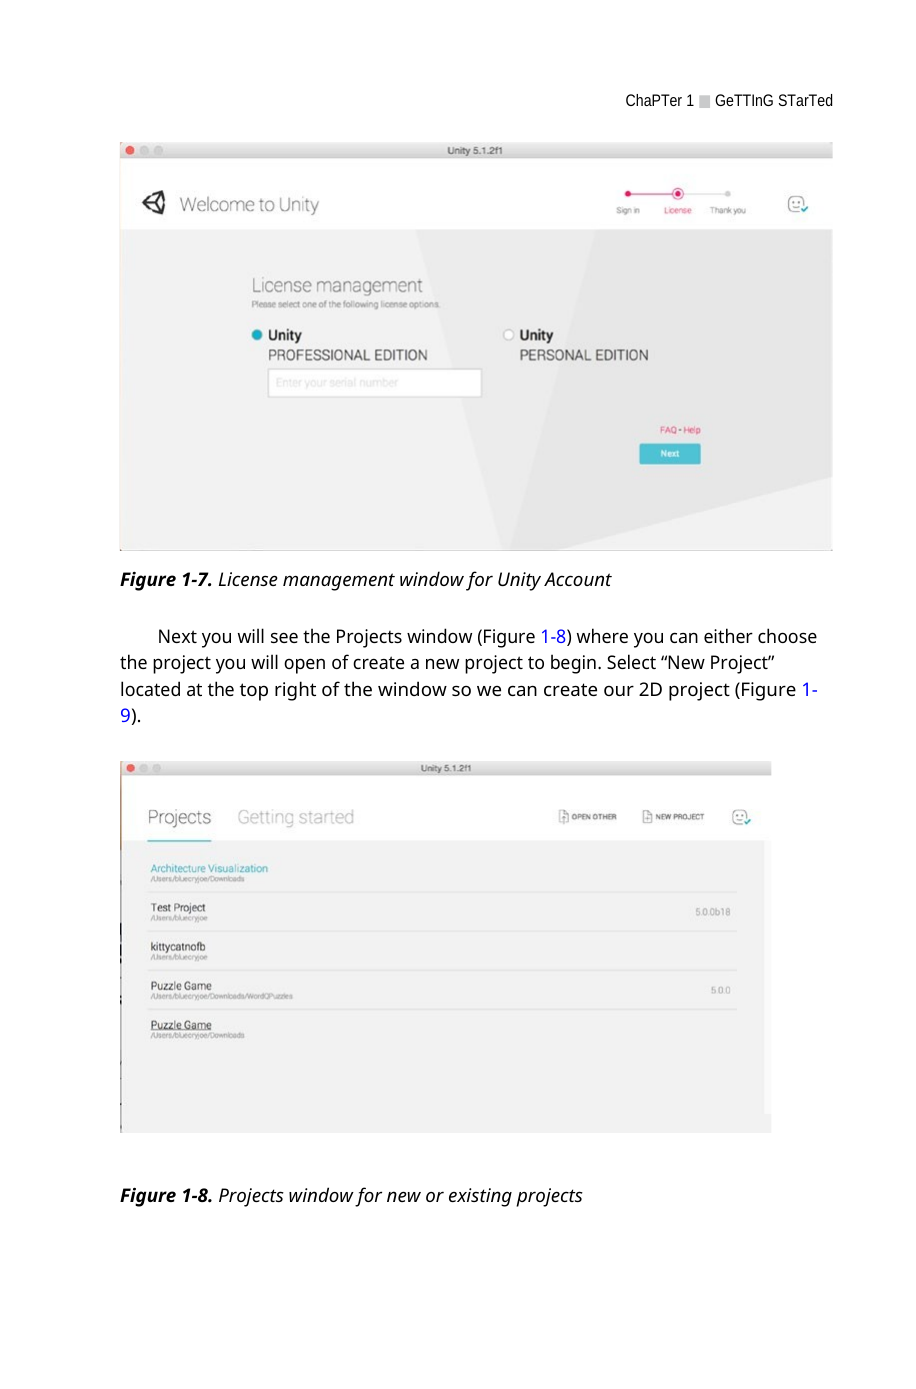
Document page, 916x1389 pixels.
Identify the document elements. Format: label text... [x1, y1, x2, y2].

text ChaPTer 1 ■ GeTTInG STarTed [140, 89, 833, 112]
picture [120, 761, 772, 1133]
text Figure 1-8. Projects window for new or existing projects [120, 1182, 845, 1208]
picture [119, 142, 833, 551]
text Next you will see the Projects window (Figure 1-8) where you can either choose the project you will open of create a new project to begin. Select “New Project” located at the top right of the window so we can create our 2D project (Figure 1-9). [120, 623, 824, 728]
